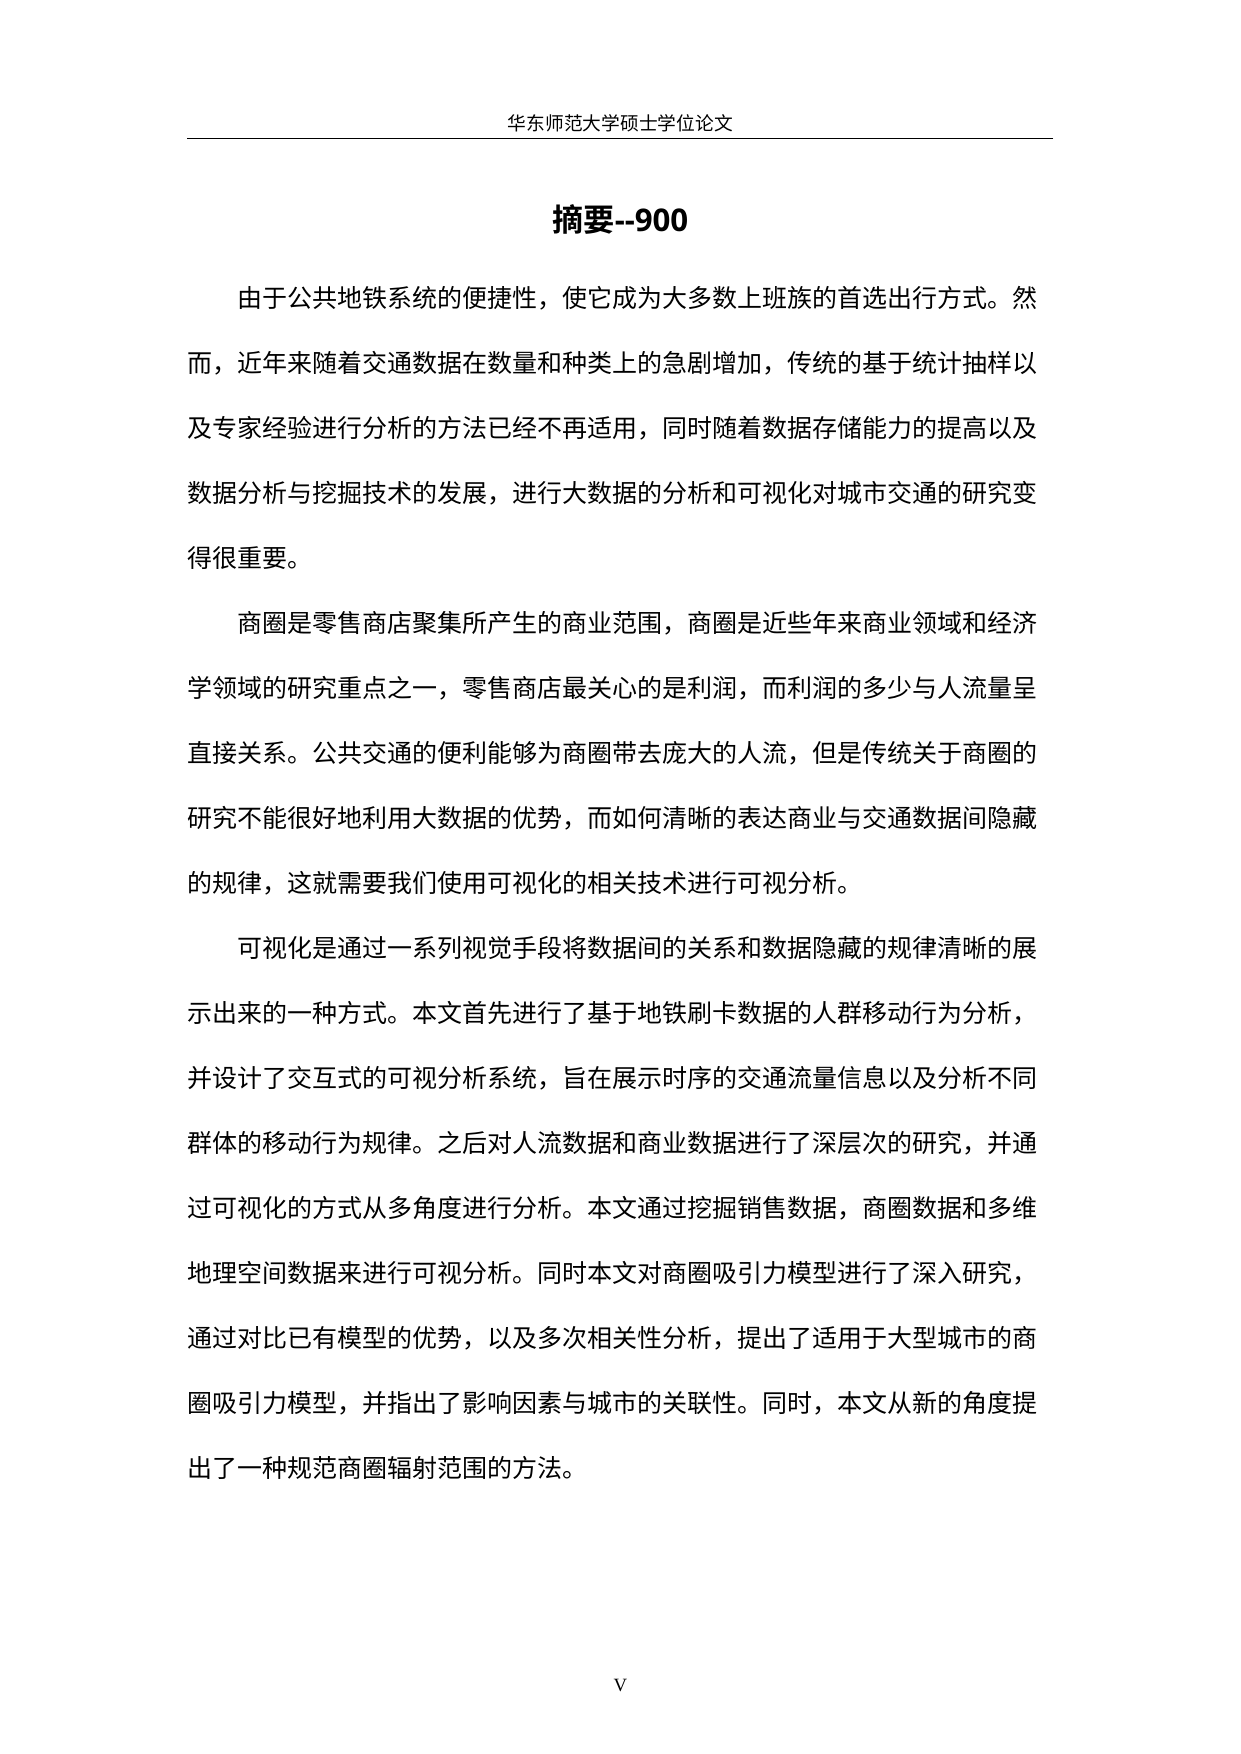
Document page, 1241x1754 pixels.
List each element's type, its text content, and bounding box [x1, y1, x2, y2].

text 由于公共地铁系统的便捷性，使它成为大多数上班族的首选出行方式。然而，近年来随着交通数据在数量和种类上的急剧增加，传统的基于统计抽样以及专家经验进行分析的方法已经不再适用，同时随着数据存储能力的提高以及数据分析与挖掘技术的发展，进行大数据的分析和可视化对城市交通的研究变得很重要。 [187, 264, 1053, 589]
subtitle 摘要--900 [187, 187, 1053, 252]
text 可视化是通过一系列视觉手段将数据间的关系和数据隐藏的规律清晰的展示出来的一种方式。本文首先进行了基于地铁刷卡数据的人群移动行为分析，并设计了交互式的可视分析系统，旨在展示时序的交通流量信息以及分析不同群体的移动行为规律。之后对人流数据和商业数据进行了深层次的研究，并通过可视化的方式从多角度进行分析。本文通过挖掘销售数据，商圈数据和多维地理空间数据来进行可视分析。同时本文对商圈吸引力模型进行了深入研究，通过对比已有模型的优势，以及多次相关性分析，提出了适用于大型城市的商圈吸引力模型，并指出了影响因素与城市的关联性。同时，本文从新的角度提出了一种规范商圈辐射范围的方法。 [187, 914, 1053, 1499]
text 商圈是零售商店聚集所产生的商业范围，商圈是近些年来商业领域和经济学领域的研究重点之一，零售商店最关心的是利润，而利润的多少与人流量呈直接关系。公共交通的便利能够为商圈带去庞大的人流，但是传统关于商圈的研究不能很好地利用大数据的优势，而如何清晰的表达商业与交通数据间隐藏的规律，这就需要我们使用可视化的相关技术进行可视分析。 [187, 589, 1053, 914]
